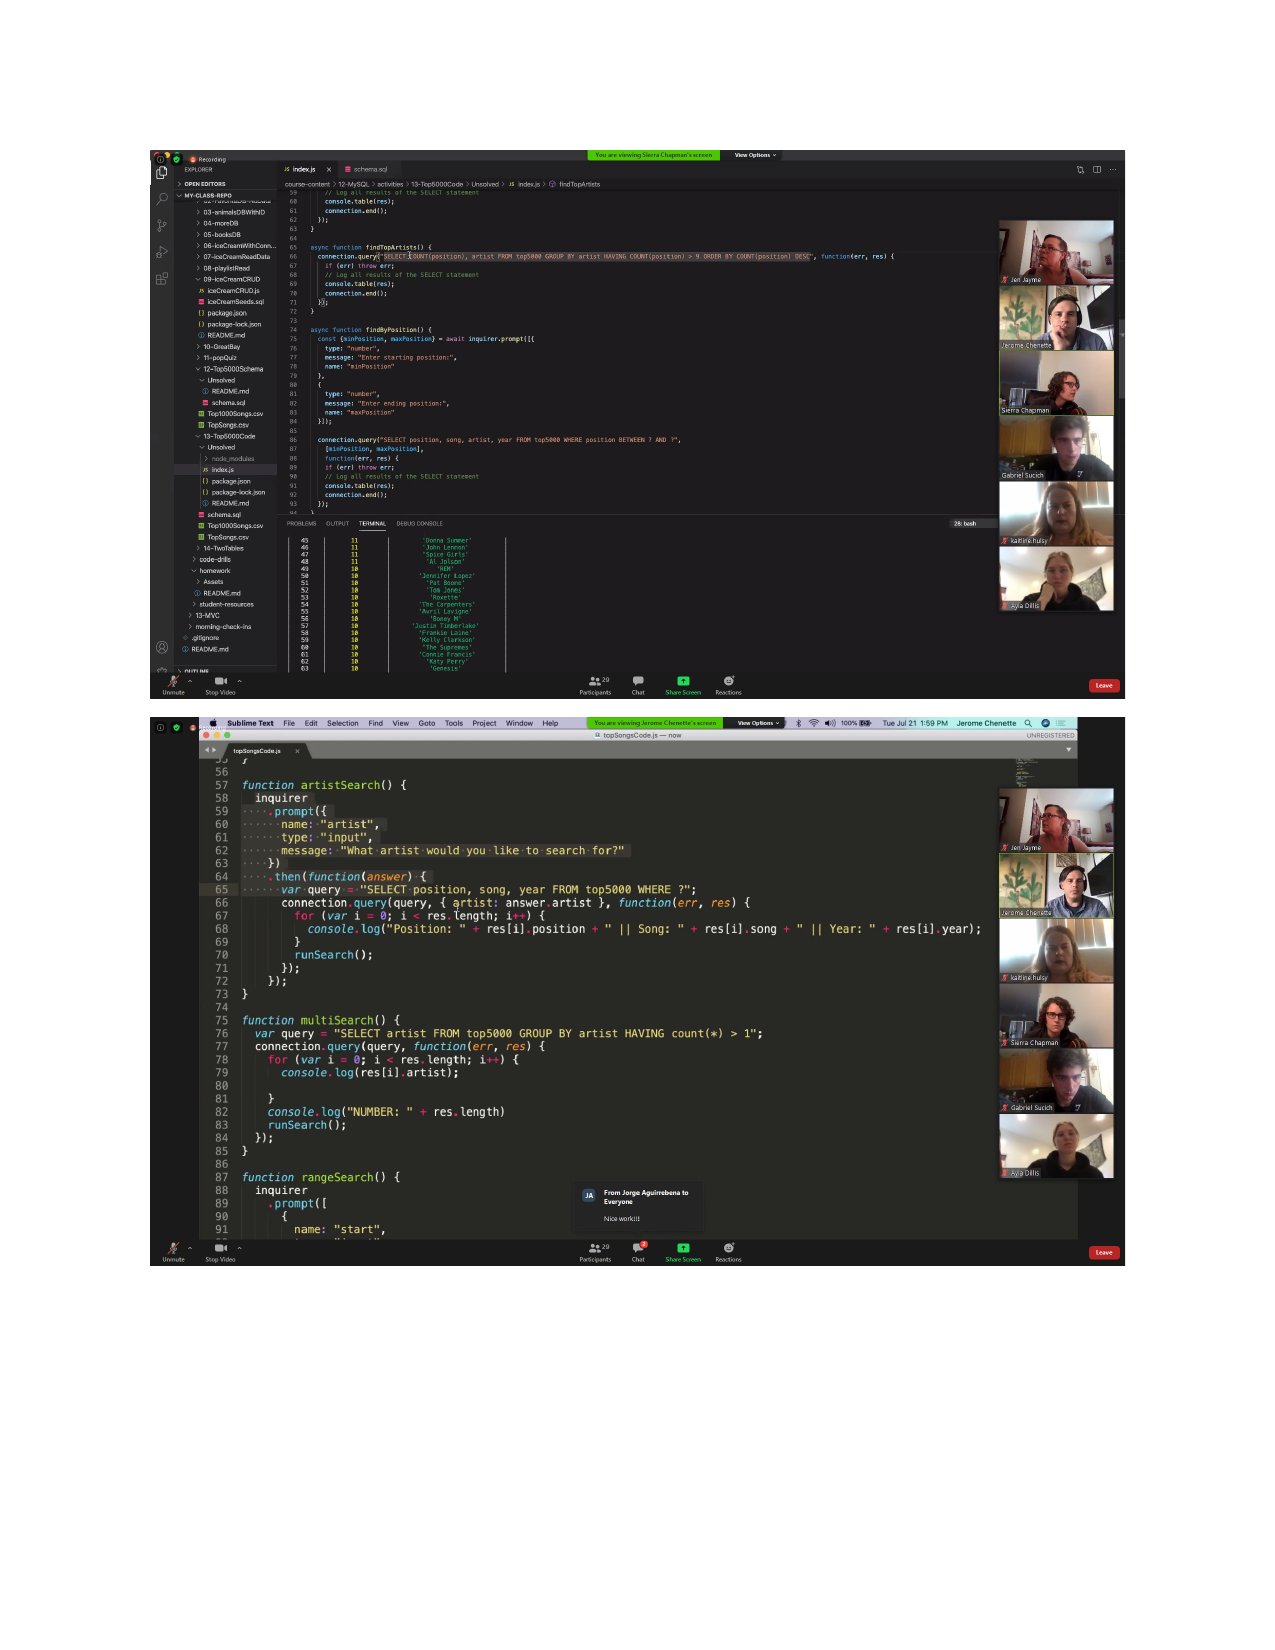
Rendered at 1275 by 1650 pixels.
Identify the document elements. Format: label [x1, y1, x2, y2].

picture [150, 717, 1125, 1266]
picture [150, 150, 1125, 699]
